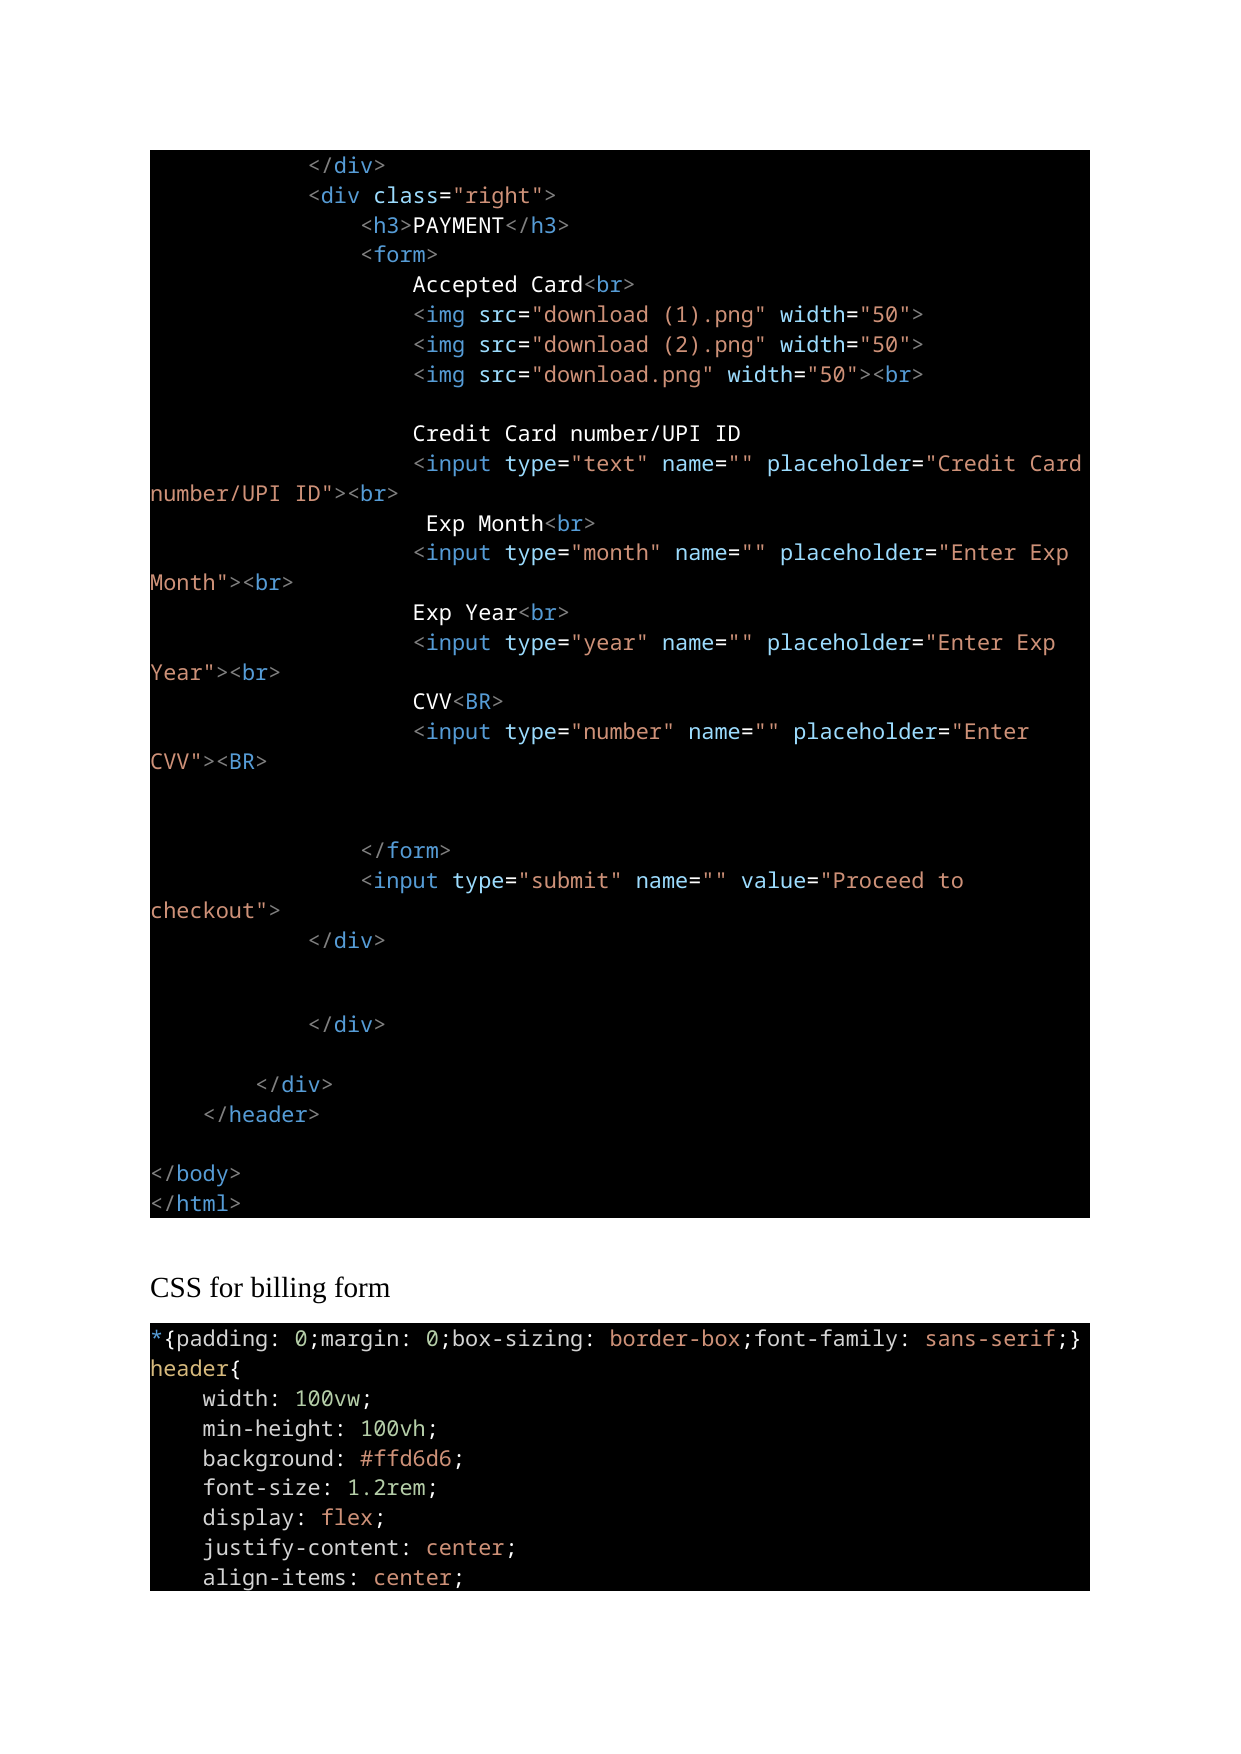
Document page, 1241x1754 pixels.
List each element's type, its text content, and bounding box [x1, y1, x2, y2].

text <img src="download (1).png" width="50"> [150, 299, 1090, 329]
text </form> [150, 835, 1090, 865]
text <input type="text" name="" placeholder="Credit Card number/UPI ID"><br> [150, 448, 1090, 507]
text display: flex; [150, 1502, 1090, 1532]
text Accepted Card<br> [150, 269, 1090, 299]
text font-size: 1.2rem; [150, 1472, 1090, 1502]
text <img src="download (2).png" width="50"> [150, 329, 1090, 358]
text <input type="month" name="" placeholder="Enter Exp Month"><br> [150, 537, 1090, 597]
text <img src="download.png" width="50"><br> [150, 358, 1090, 388]
text background: #ffd6d6; [150, 1442, 1090, 1472]
text Exp Month<br> [150, 507, 1090, 537]
text <input type="submit" name="" value="Proceed to checkout"> [150, 865, 1090, 924]
text <input type="number" name="" placeholder="Enter CVV"><BR> [150, 716, 1090, 776]
text CSS for billing form [150, 1271, 1090, 1304]
text width: 100vw; [150, 1383, 1090, 1413]
text *{padding: 0;margin: 0;box-sizing: border-box;font-family: sans-serif;} [150, 1323, 1090, 1353]
text <div class="right"> [150, 180, 1090, 209]
text justify-content: center; [150, 1532, 1090, 1562]
text Credit Card number/UPI ID [150, 418, 1090, 448]
text </div> [150, 924, 1090, 954]
text <form> [150, 239, 1090, 269]
text align-items: center; [150, 1562, 1090, 1591]
text </div> [150, 150, 1090, 180]
text </div> [150, 1069, 1090, 1098]
text <input type="year" name="" placeholder="Enter Exp Year"><br> [150, 627, 1090, 686]
text </html> [150, 1188, 1090, 1218]
text min-height: 100vh; [150, 1413, 1090, 1442]
text </div> [150, 1009, 1090, 1039]
text </header> [150, 1098, 1090, 1128]
text Exp Year<br> [150, 597, 1090, 627]
text </body> [150, 1158, 1090, 1188]
text CVV<BR> [150, 686, 1090, 716]
text header{ [150, 1353, 1090, 1383]
text <h3>PAYMENT</h3> [150, 209, 1090, 239]
